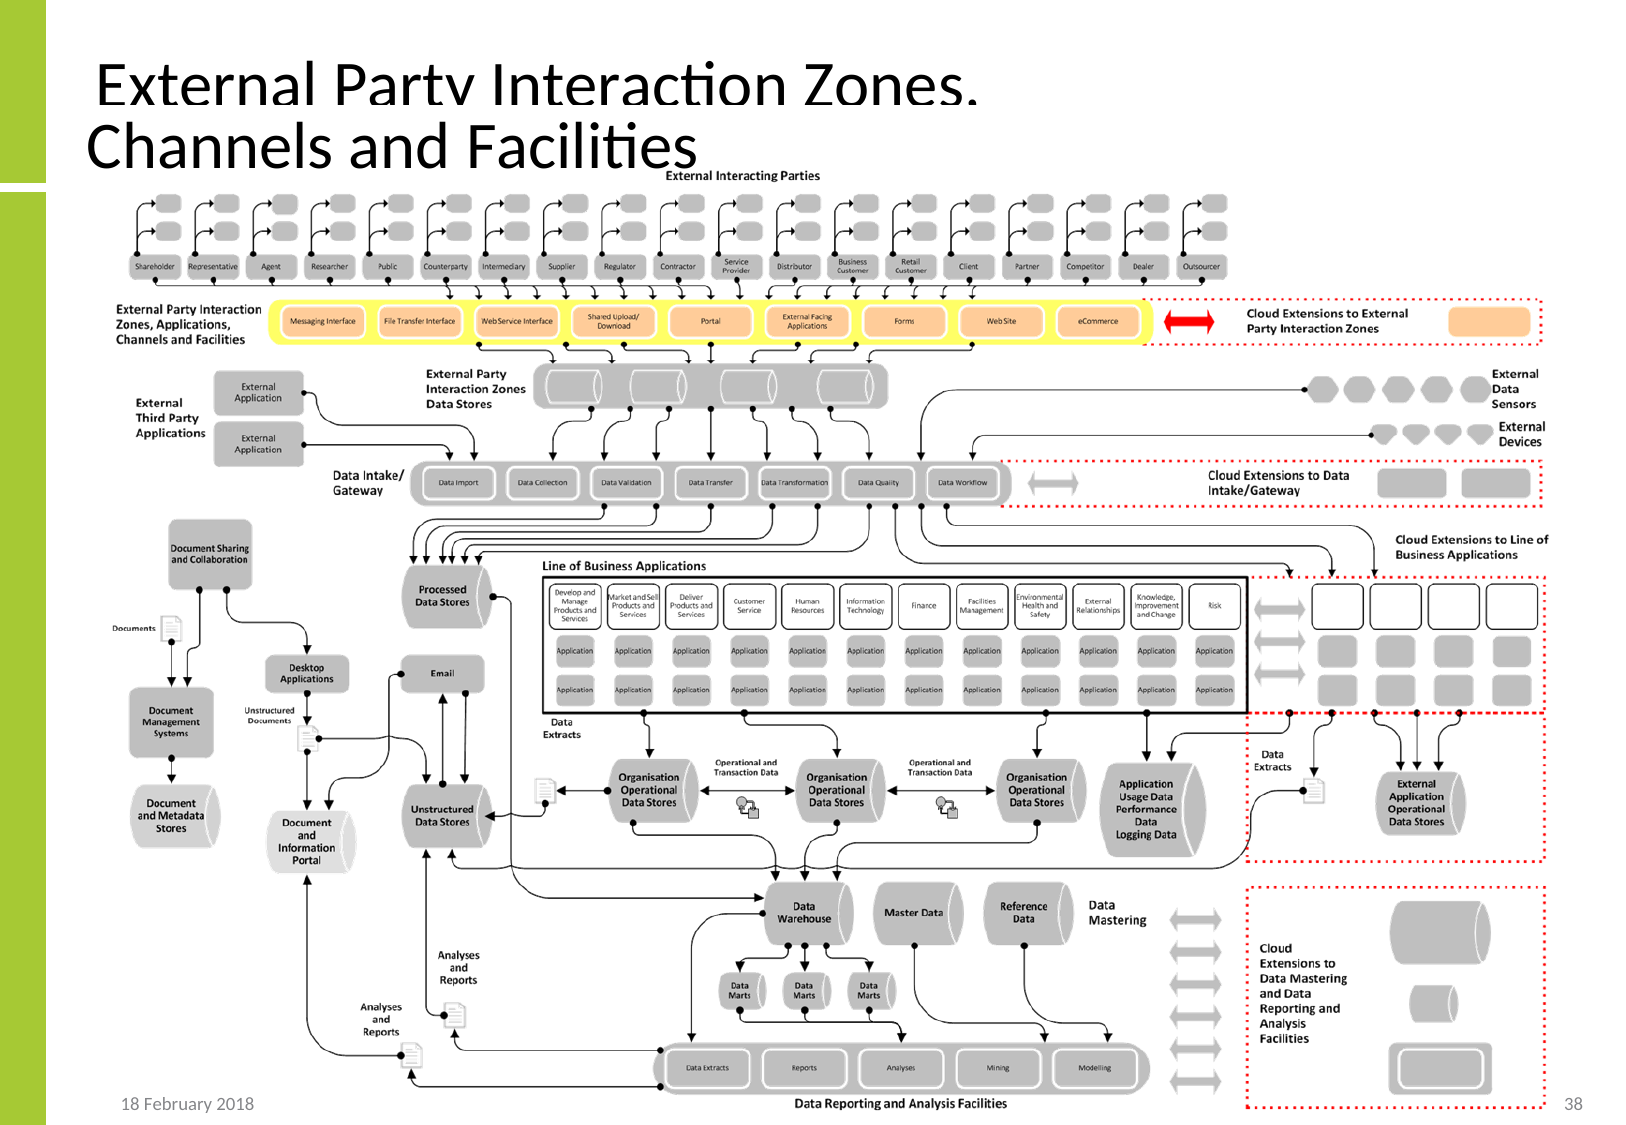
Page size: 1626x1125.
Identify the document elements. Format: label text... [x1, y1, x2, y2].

subtitle Channels and Facilities [87, 110, 1625, 184]
picture [112, 165, 1551, 1111]
text 18 February 2018 38 [120, 1092, 1625, 1115]
